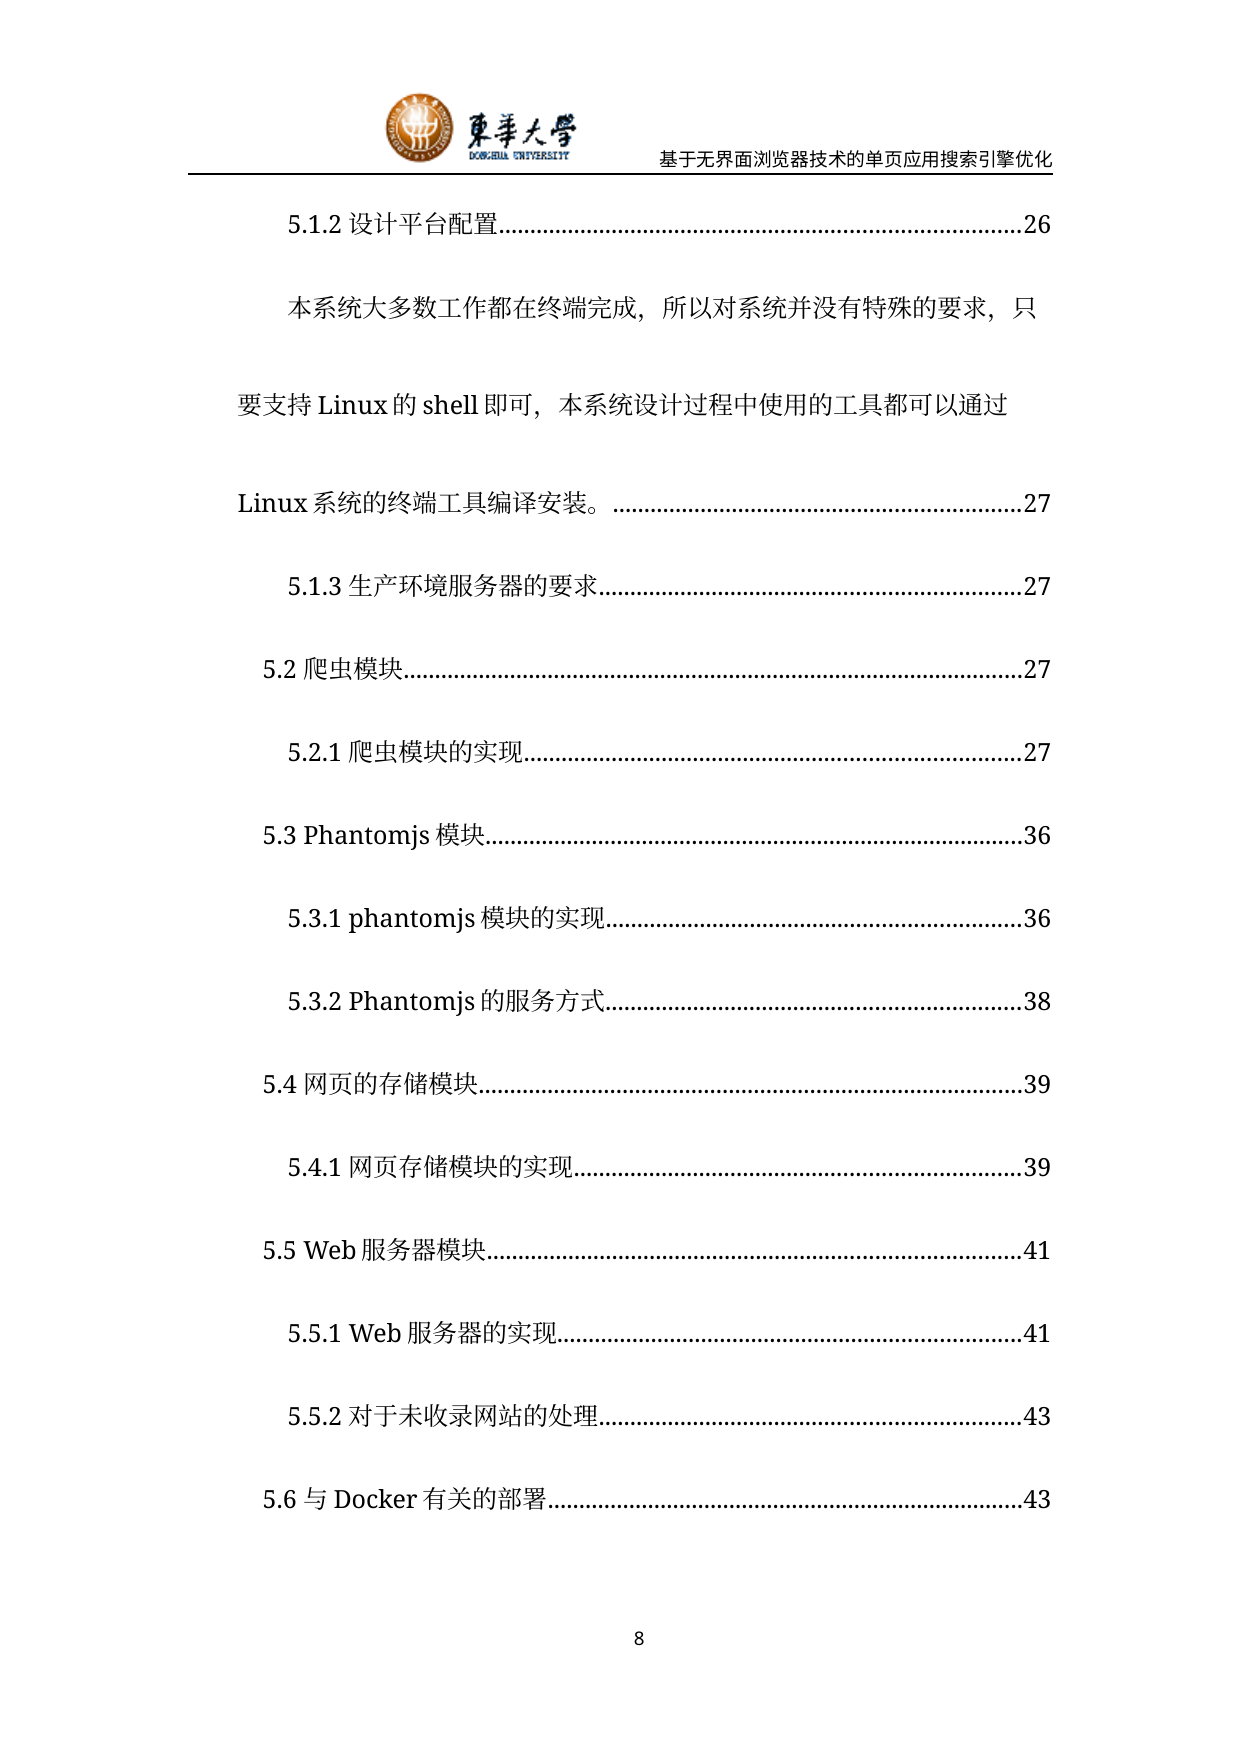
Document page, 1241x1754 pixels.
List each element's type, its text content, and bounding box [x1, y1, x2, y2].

text 5.1.2 设计平台配置 26 [237, 191, 1053, 256]
text 本系统大多数工作都在终端完成，所以对系统并没有特殊的要求，只要支持Linux的shell即可，本系统设计过程中使用的工具都可以通过Linux系统的终端工具编译安装。 27 [237, 274, 1053, 534]
text 5.4.1 网页存储模块的实现 39 [237, 1133, 1053, 1198]
text 5.4 网页的存储模块 39 [212, 1050, 1053, 1115]
text 5.1.3 生产环境服务器的要求 27 [237, 552, 1053, 617]
text 5.3.2 Phantomjs的服务方式 38 [237, 967, 1053, 1032]
text 5.2.1 爬虫模块的实现 27 [237, 718, 1053, 783]
text 5.5 Web服务器模块 41 [212, 1216, 1053, 1281]
text 5.5.2 对于未收录网站的处理 43 [237, 1382, 1053, 1447]
text 5.3 Phantomjs模块 36 [212, 801, 1053, 866]
text 5.2 爬虫模块 27 [212, 635, 1053, 700]
picture [382, 88, 581, 166]
text 5.6 与Docker有关的部署 43 [212, 1465, 1053, 1530]
text 5.5.1 Web服务器的实现 41 [237, 1299, 1053, 1364]
text 5.3.1 phantomjs模块的实现 36 [237, 884, 1053, 949]
